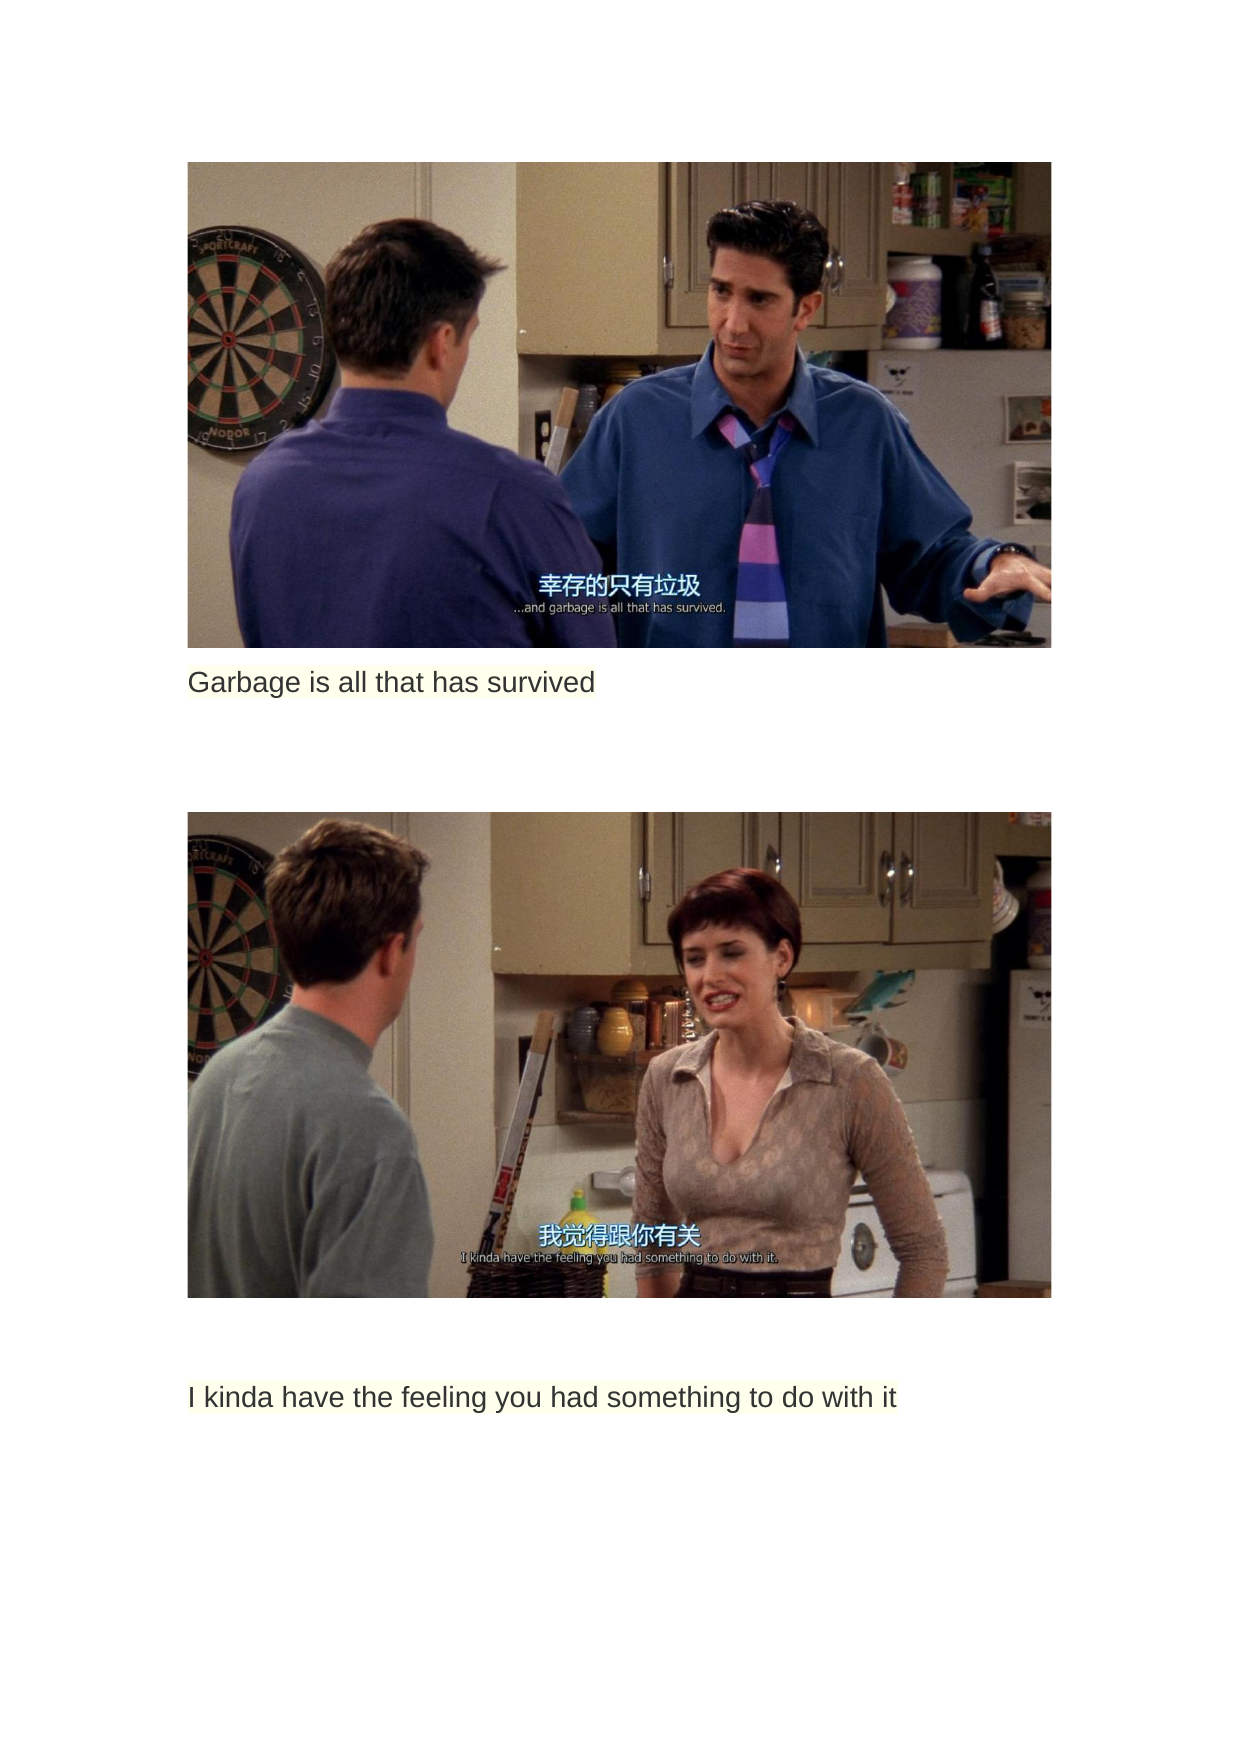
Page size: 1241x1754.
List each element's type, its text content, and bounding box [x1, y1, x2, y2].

picture [187, 812, 1052, 1298]
list Garbage is all that has survived [187, 649, 1053, 714]
picture [187, 162, 1052, 648]
list I kinda have the feeling you had something to do with it [187, 1364, 1053, 1429]
